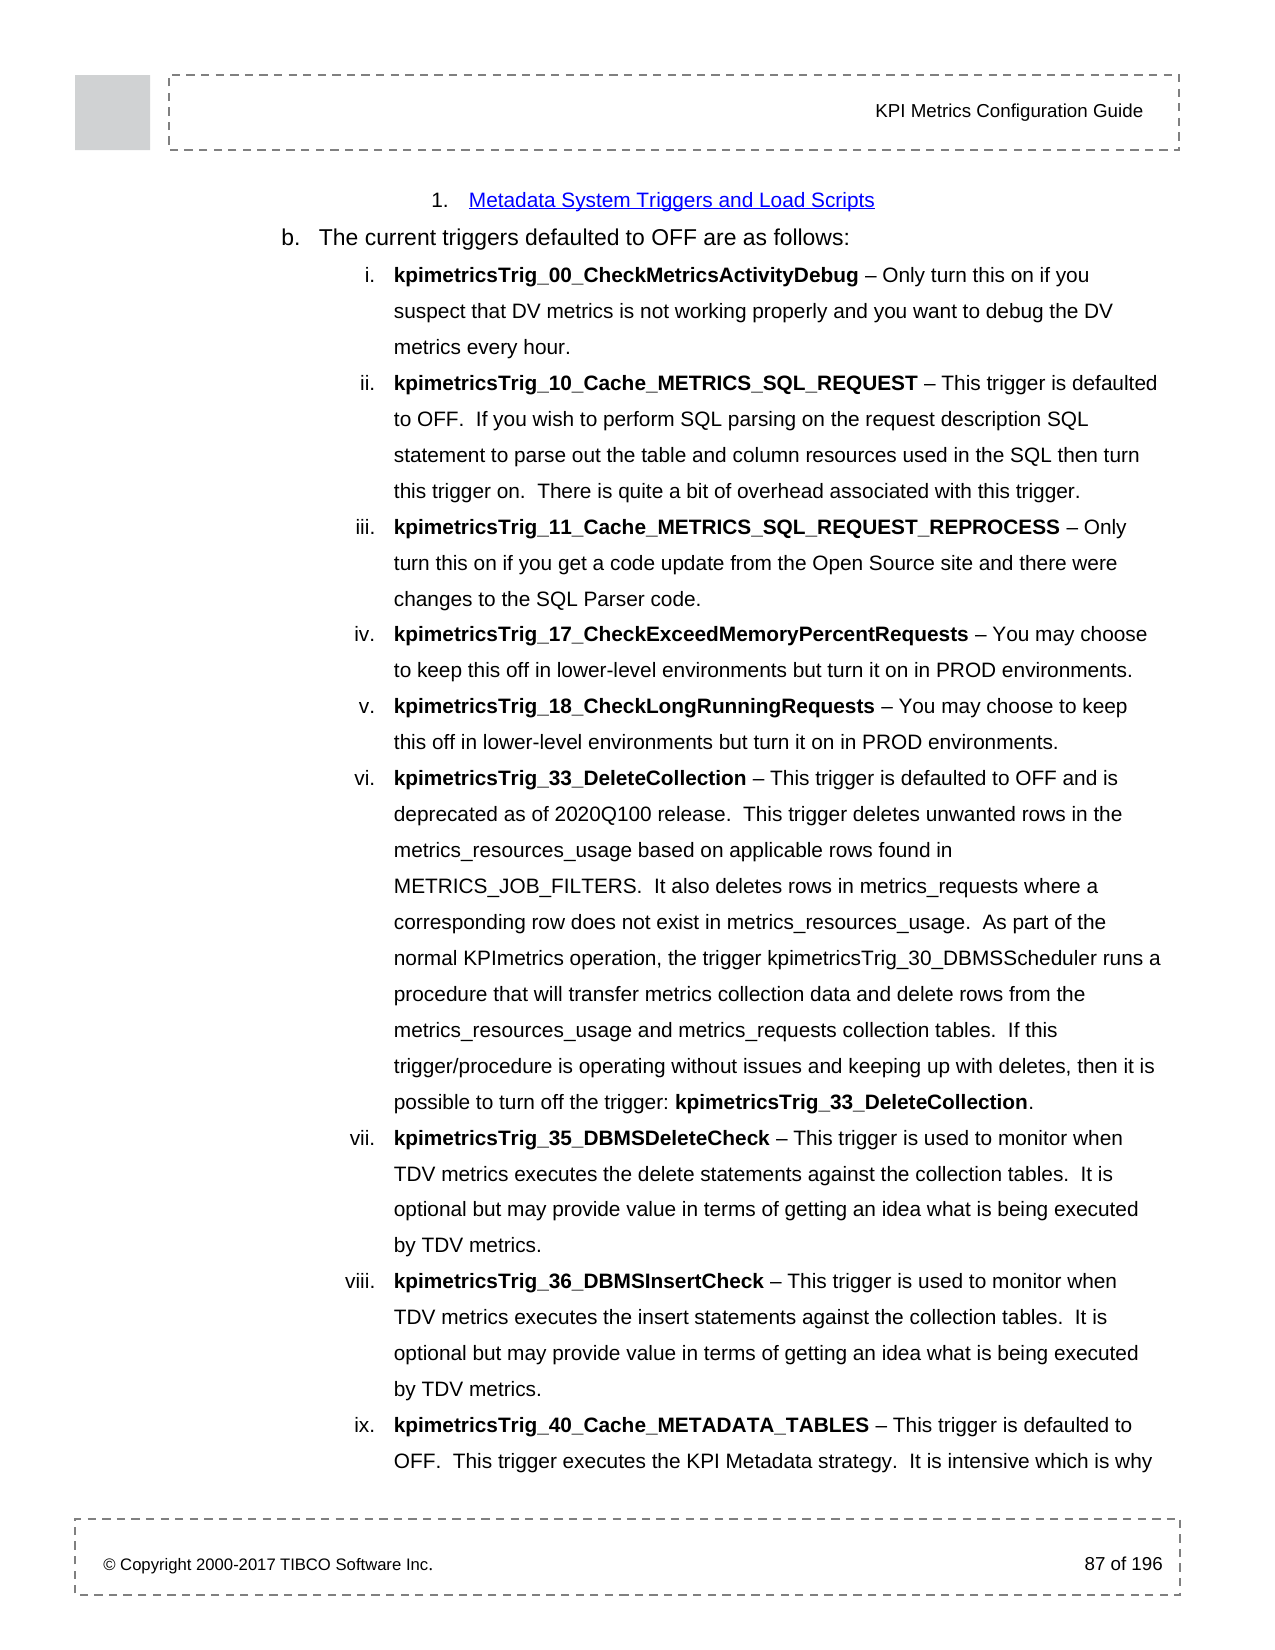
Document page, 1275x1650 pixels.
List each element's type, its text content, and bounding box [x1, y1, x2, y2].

list kpimetricsTrig_17_CheckExceedMemoryPercentRequests – You may choose to keep this off in lower-level environments but turn it on in PROD environments. [375, 622, 1162, 682]
list kpimetricsTrig_18_CheckLongRunningRequests – You may choose to keep this off in lower-level environments but turn it on in PROD environments. [375, 694, 1162, 754]
list kpimetricsTrig_33_DeleteCollection – This trigger is defaulted to OFF and is deprecated as of 2020Q100 release. This trigger deletes unwanted rows in the metrics_resources_usage based on applicable rows found in METRICS_JOB_FILTERS. It also deletes rows in metrics_requests where a corresponding row does not exist in metrics_resources_usage. As part of the normal KPImetrics operation, the trigger kpimetricsTrig_30_DBMSScheduler runs a procedure that will transfer metrics collection data and delete rows from the metrics_resources_usage and metrics_requests collection tables. If this trigger/procedure is operating without issues and keeping up with deletes, then it is possible to turn off the trigger: kpimetricsTrig_33_DeleteCollection. [375, 766, 1162, 1113]
list Metadata System Triggers and Load Scripts [431, 187, 1162, 211]
list The current triggers defaulted to OFF are as follows: [281, 223, 1162, 250]
list kpimetricsTrig_11_Cache_METRICS_SQL_REQUEST_REPROCESS – Only turn this on if you get a code update from the Open Source site and there were changes to the SQL Parser code. [375, 514, 1162, 610]
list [375, 1413, 1162, 1473]
list kpimetricsTrig_35_DBMSDeleteCheck – This trigger is used to monitor when TDV metrics executes the delete statements against the collection tables. It is optional but may provide value in terms of getting an idea what is being executed by TDV metrics. [375, 1125, 1162, 1257]
list kpimetricsTrig_00_CheckMetricsActivityDebug – Only turn this on if you suspect that DV metrics is not working properly and you want to debug the DV metrics every hour. [375, 263, 1162, 359]
list kpimetricsTrig_10_Cache_METRICS_SQL_REQUEST – This trigger is defaulted to OFF. If you wish to perform SQL parsing on the request description SQL statement to parse out the table and column resources used in the SQL then turn this trigger on. There is quite a bit of overhead associated with this trigger. [375, 371, 1162, 502]
list kpimetricsTrig_36_DBMSInsertCheck – This trigger is used to monitor when TDV metrics executes the insert statements against the collection tables. It is optional but may provide value in terms of getting an idea what is being executed by TDV metrics. [375, 1269, 1162, 1401]
